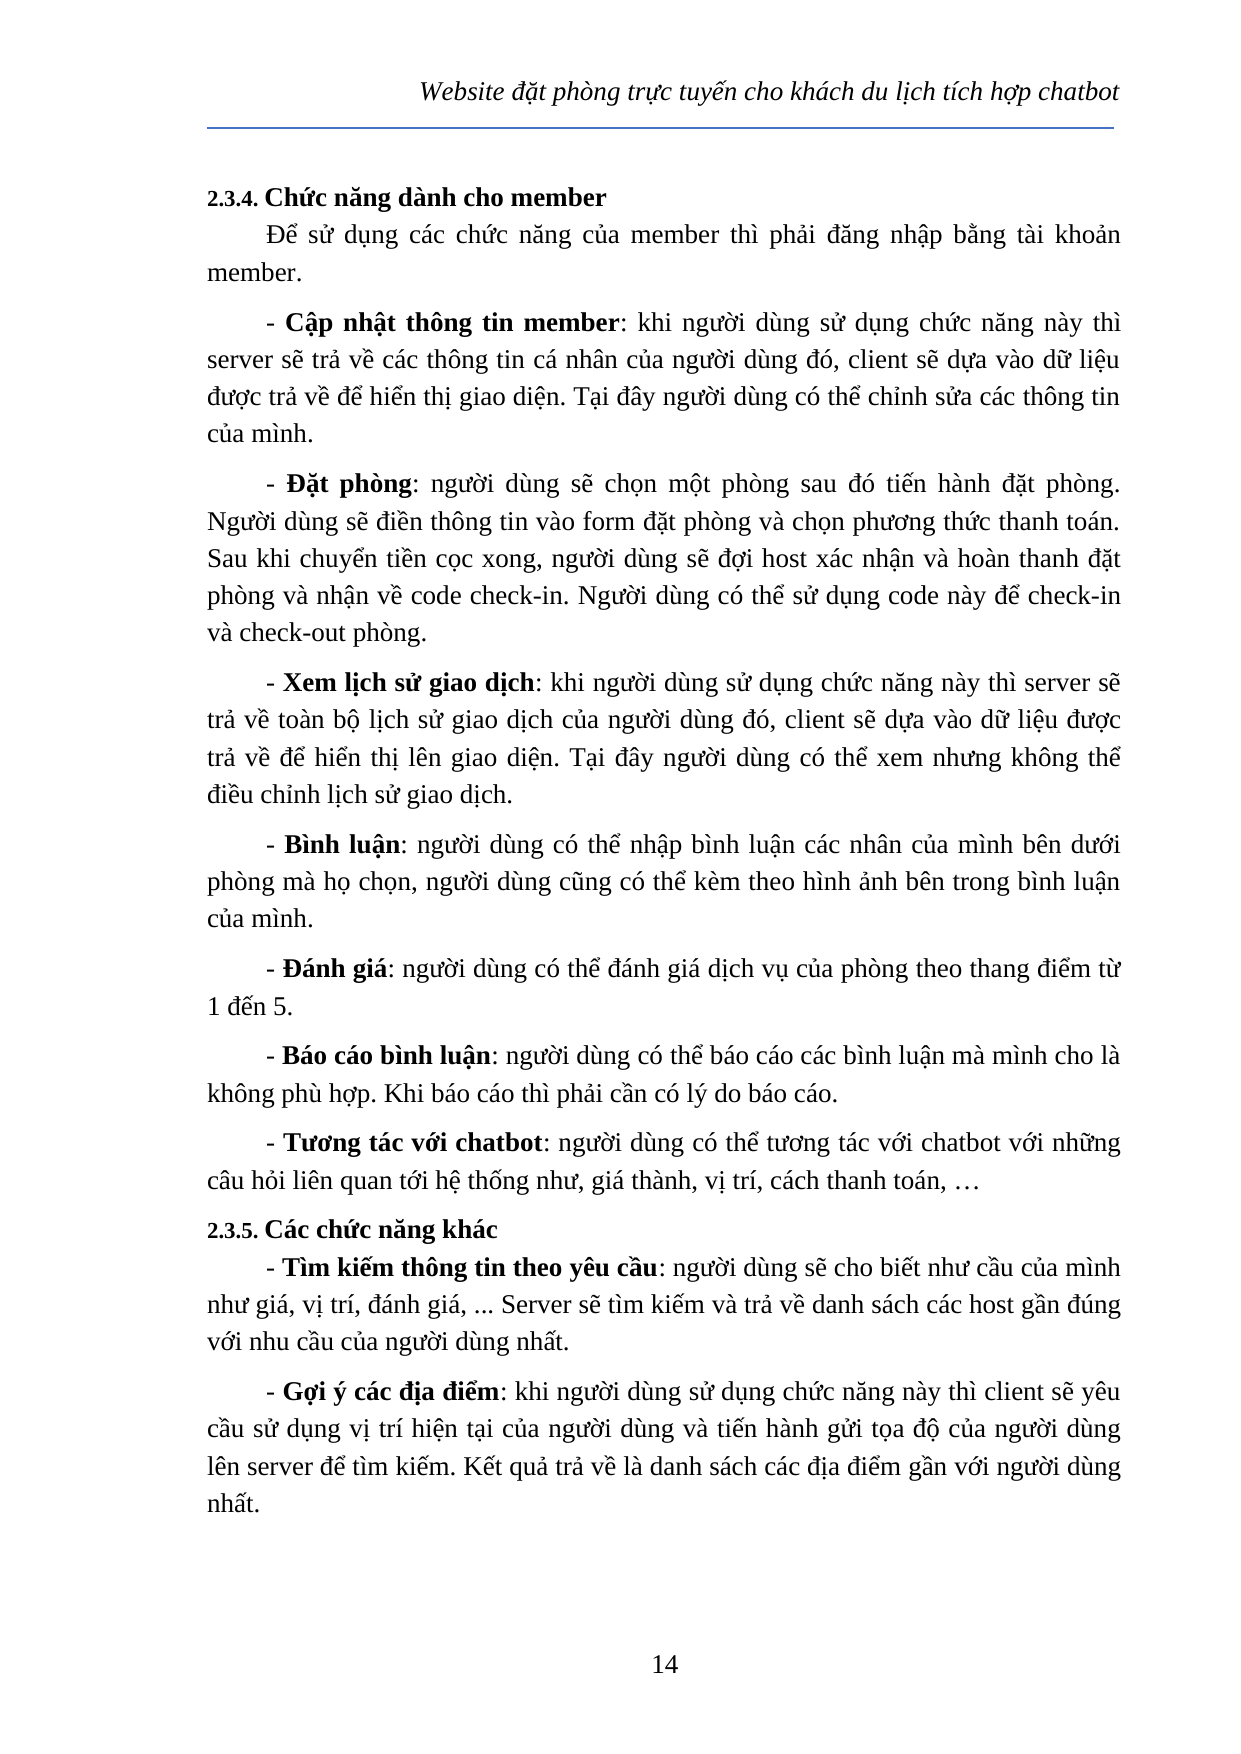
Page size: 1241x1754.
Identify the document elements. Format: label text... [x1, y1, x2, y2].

text - Gợi ý các địa điểm: khi người dùng sử dụng chức năng này thì client sẽ yêu cầu sử dụng vị trí hiện tại của người dùng và tiến hành gửi tọa độ của người dùng lên server để tìm kiếm. Kết quả trả về là danh sách các địa điểm gần với người dùng nhất. [207, 1375, 1122, 1518]
text - Tương tác với chatbot: người dùng có thể tương tác với chatbot với những câu hỏi liên quan tới hệ thống như, giá thành, vị trí, cách thanh toán, … [207, 1127, 1122, 1195]
text - Báo cáo bình luận: người dùng có thể báo cáo các bình luận mà mình cho là không phù hợp. Khi báo cáo thì phải cần có lý do báo cáo. [207, 1039, 1122, 1108]
text - Bình luận: người dùng có thể nhập bình luận các nhân của mình bên dưới phòng mà họ chọn, người dùng cũng có thể kèm theo hình ảnh bên trong bình luận của mình. [207, 828, 1122, 934]
subtitle Chức năng dành cho member [207, 181, 1122, 212]
text - Đánh giá: người dùng có thể đánh giá dịch vụ của phòng theo thang điểm từ 1 đến 5. [207, 952, 1122, 1021]
text - Đặt phòng: người dùng sẽ chọn một phòng sau đó tiến hành đặt phòng. Người dùng sẽ điền thông tin vào form đặt phòng và chọn phương thức thanh toán. Sau khi chuyển tiền cọc xong, người dùng sẽ đợi host xác nhận và hoàn thanh đặt phòng và nhận về code check-in. Người dùng có thể sử dụng code này để check-in và check-out phòng. [207, 467, 1122, 648]
text - Tìm kiếm thông tin theo yêu cầu: người dùng sẽ cho biết như cầu của mình như giá, vị trí, đánh giá, ... Server sẽ tìm kiếm và trả về danh sách các host gần đúng với nhu cầu của người dùng nhất. [207, 1251, 1122, 1357]
text - Cập nhật thông tin member: khi người dùng sử dụng chức năng này thì server sẽ trả về các thông tin cá nhân của người dùng đó, client sẽ dựa vào dữ liệu được trả về để hiển thị giao diện. Tại đây người dùng có thể chỉnh sửa các thông tin của mình. [207, 306, 1122, 449]
subtitle Các chức năng khác [207, 1214, 1122, 1245]
text - Xem lịch sử giao dịch: khi người dùng sử dụng chức năng này thì server sẽ trả về toàn bộ lịch sử giao dịch của người dùng đó, client sẽ dựa vào dữ liệu được trả về để hiển thị lên giao diện. Tại đây người dùng có thể xem nhưng không thể điều chỉnh lịch sử giao dịch. [207, 666, 1122, 809]
text Để sử dụng các chức năng của member thì phải đăng nhập bằng tài khoản member. [207, 219, 1122, 287]
